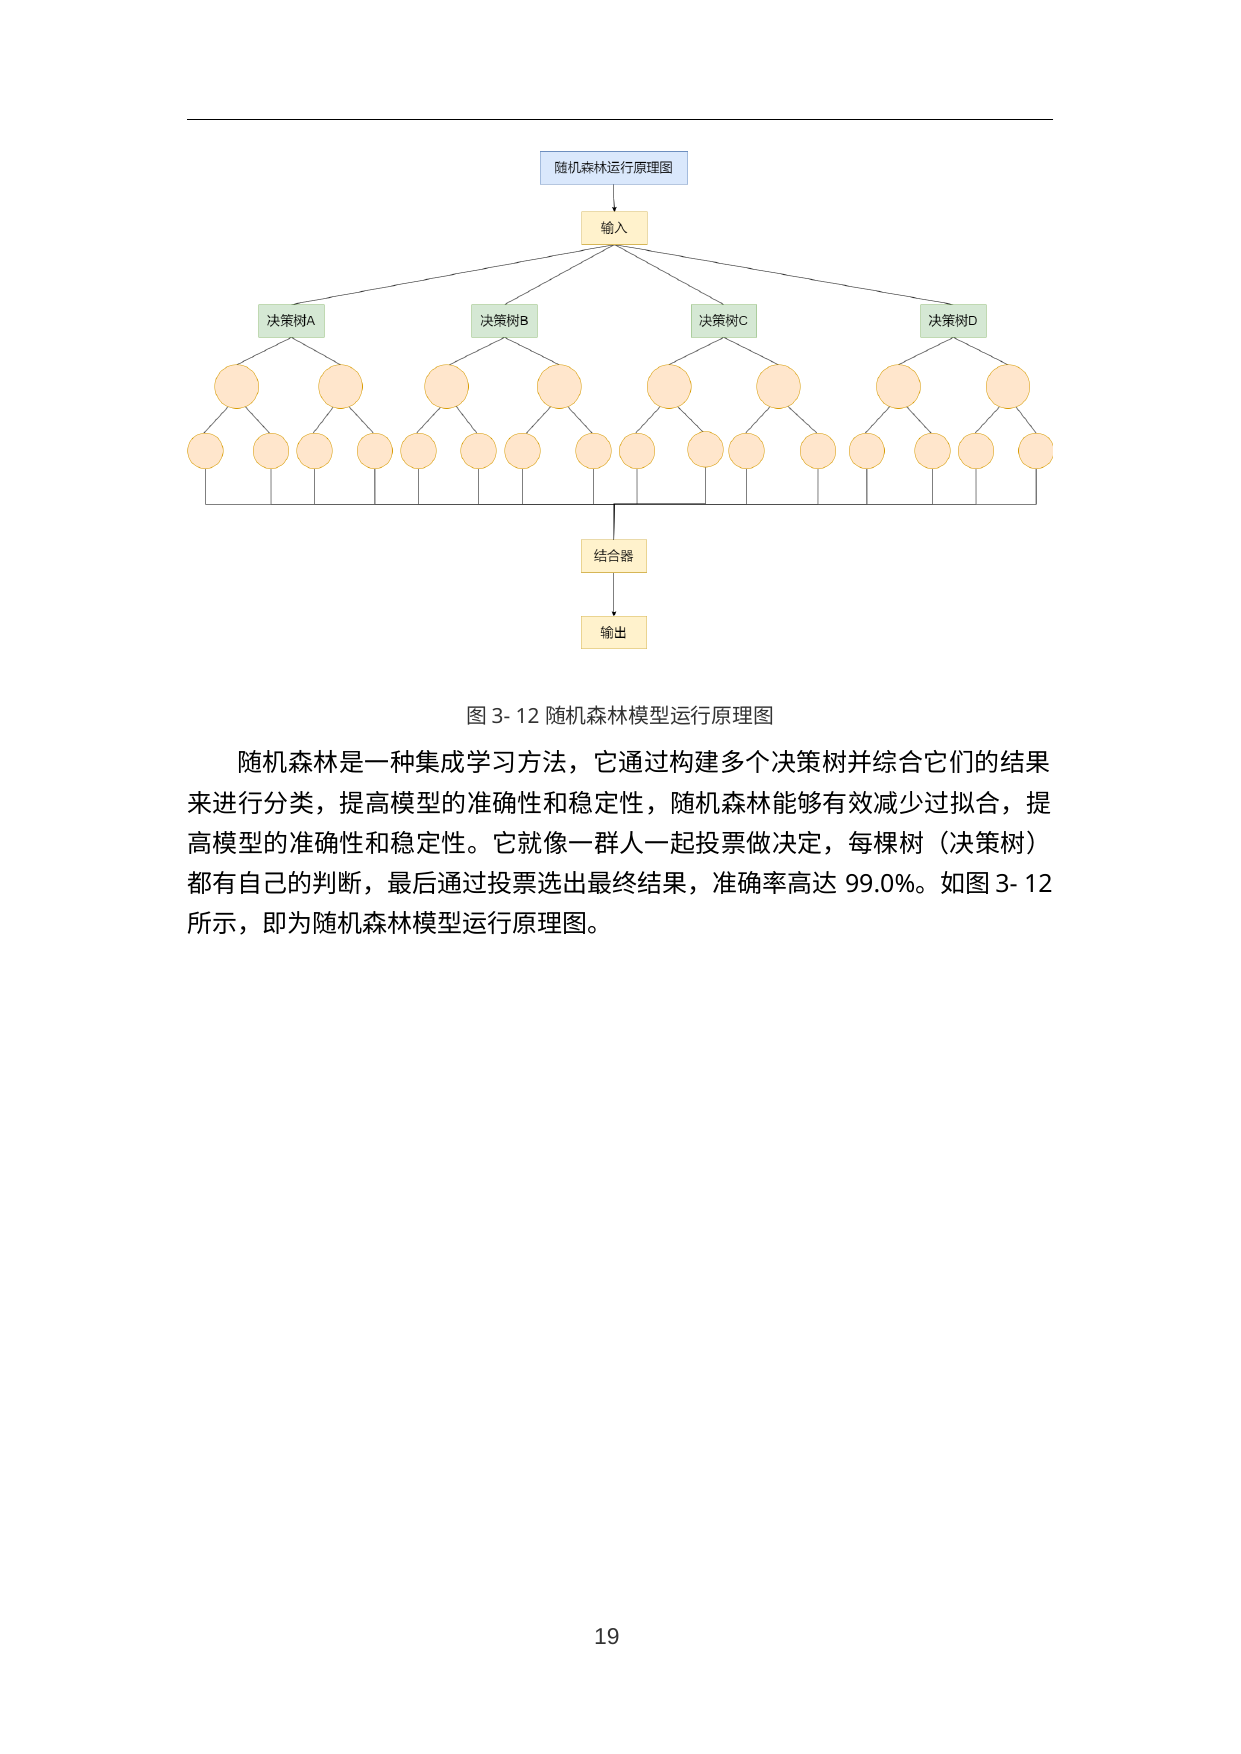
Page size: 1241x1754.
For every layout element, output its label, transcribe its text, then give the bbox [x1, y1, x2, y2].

text 随机森林是一种集成学习方法，它通过构建多个决策树并综合它们的结果来进行分类，提高模型的准确性和稳定性，随机森林能够有效减少过拟合，提高模型的准确性和稳定性。它就像一群人一起投票做决定，每棵树（决策树）都有自己的判断，最后通过投票选出最终结果，准确率高达99.0%。如图3- 12所示，即为随机森林模型运行原理图。 [187, 741, 1053, 942]
picture [187, 151, 1053, 649]
text 图3- 12 随机森林模型运行原理图 [187, 694, 1053, 734]
